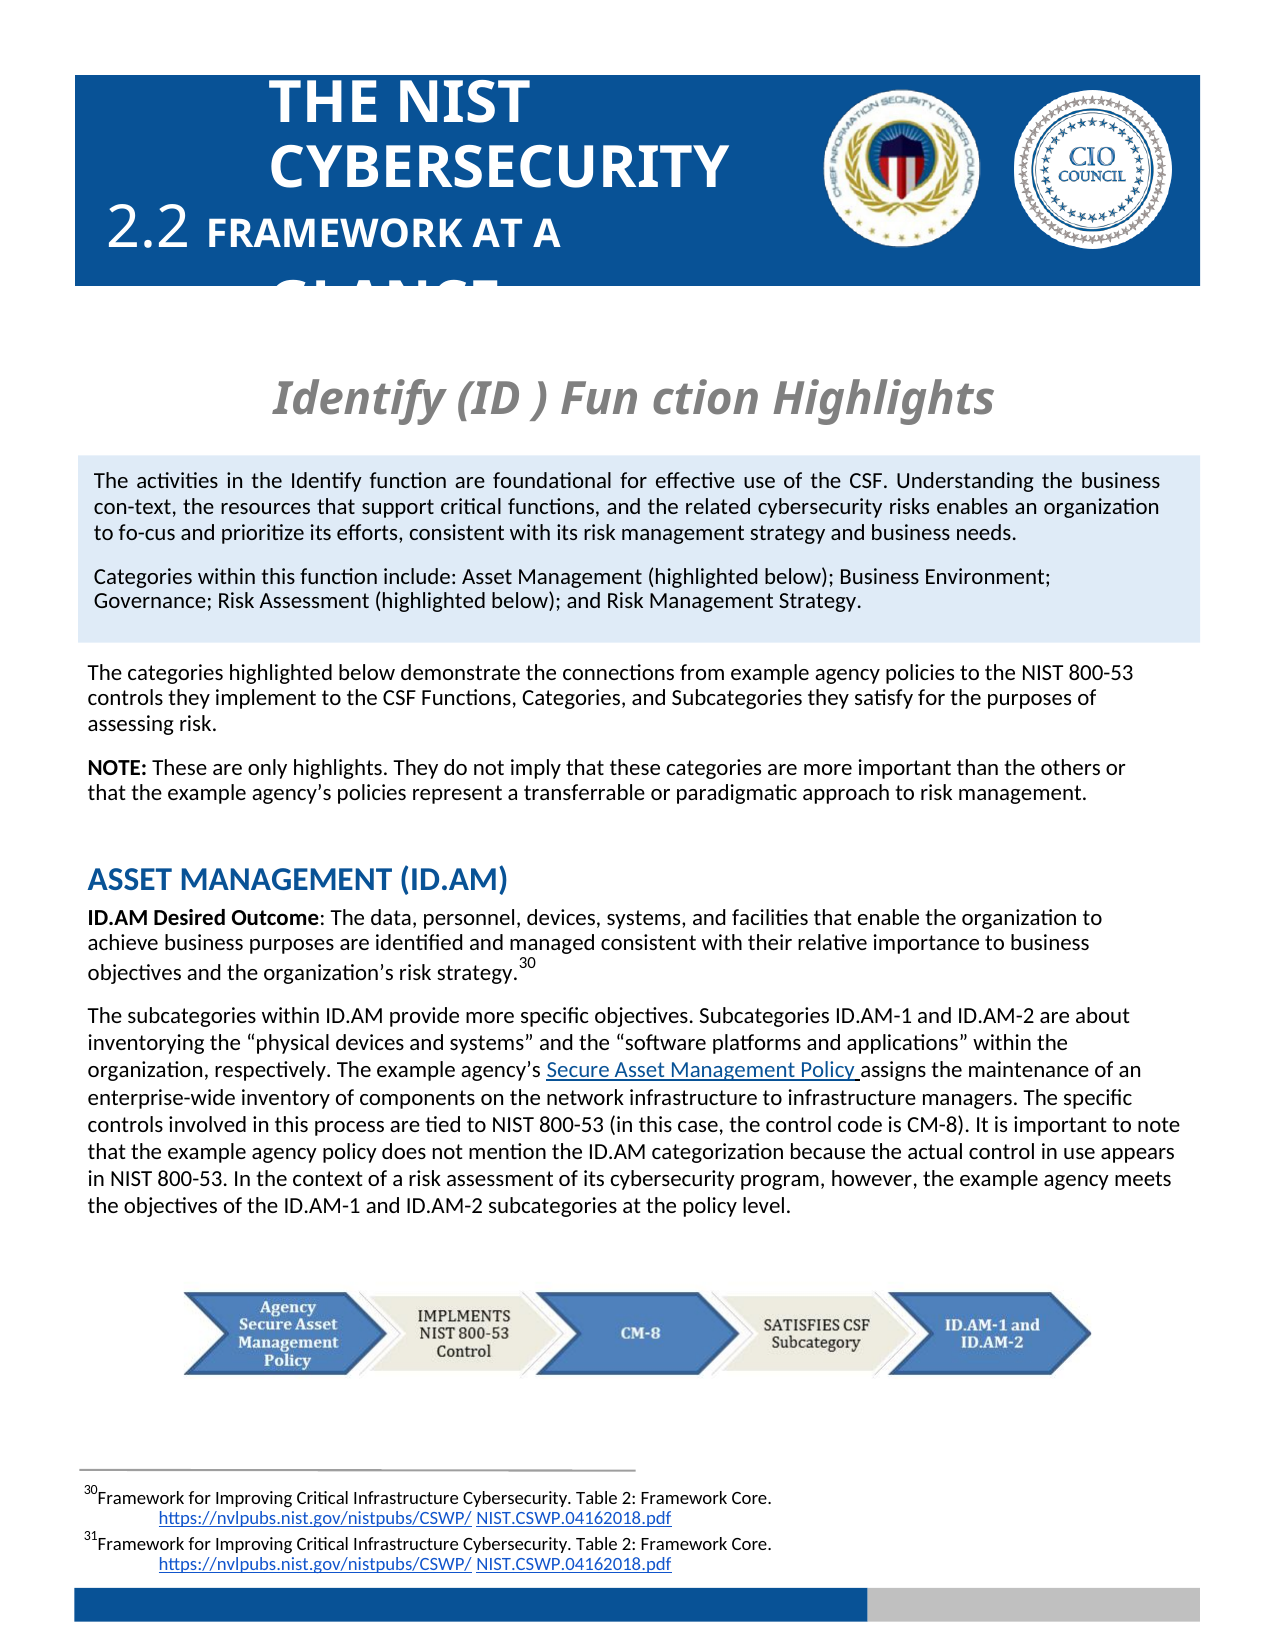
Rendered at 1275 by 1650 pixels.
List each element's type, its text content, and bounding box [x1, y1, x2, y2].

text 2.2 FRAMEWORK AT A [106, 199, 1194, 260]
text 30Framework for Improving Critical Infrastructure Cybersecurity. Table 2: Framework Core. https://nvlpubs.nist.gov/nistpubs/CSWP/ NIST.CSWP.04162018.pdf [83, 1484, 1087, 1529]
text ASSET MANAGEMENT (ID.AM) [87, 858, 1194, 899]
text GLANCE [269, 260, 1194, 338]
text NOTE: These are only highlights. They do not imply that these categories are more important than the others or that the example agency’s policies represent a transferrable or paradigmatic approach to risk management. [87, 755, 1171, 806]
text Categories within this function include: Asset Management (highlighted below); Business Environment; Governance; Risk Assessment (highlighted below); and Risk Management Strategy. [94, 564, 1175, 614]
text ID.AM Desired Outcome: The data, personnel, devices, systems, and facilities that enable the organization to achieve business purposes are identified and managed consistent with their relative importance to business objectives and the organization’s risk strategy.30 [87, 905, 1179, 988]
text THE NIST [269, 60, 1194, 140]
picture [1194, 75, 1200, 286]
text The activities in the Identify function are foundational for effective use of the CSF. Understanding the business con-text, the resources that support critical functions, and the related cybersecurity risks enables an organization to fo-cus and prioritize its efforts, consistent with its risk management strategy and business needs. [94, 468, 1162, 546]
text 31Framework for Improving Critical Infrastructure Cybersecurity. Table 2: Framework Core. https://nvlpubs.nist.gov/nistpubs/CSWP/ NIST.CSWP.04162018.pdf [83, 1530, 1087, 1575]
text The subcategories within ID.AM provide more specific objectives. Subcategories ID.AM-1 and ID.AM-2 are about inventorying the “physical devices and systems” and the “software platforms and applications” within the organization, respectively. The example agency’s Secure Asset Management Policy assigns the maintenance of an enterprise-wide inventory of components on the network infrastructure to infrastructure managers. The specific controls involved in this process are tied to NIST 800-53 (in this case, the control code is CM-8). It is important to note that the example agency policy does not mention the ID.AM categorization because the actual control in use appears in NIST 800-53. In the context of a risk assessment of its cybersecurity program, however, the example agency meets the objectives of the ID.AM-1 and ID.AM-2 subcategories at the policy level. [87, 1002, 1183, 1219]
text Identify (ID ) Fun ction Highlights [85, 366, 1183, 428]
picture [75, 75, 269, 286]
picture [183, 1266, 1092, 1401]
text CYBERSECURITY [269, 140, 1194, 199]
text The categories highlighted below demonstrate the connections from example agency policies to the NIST 800-53 controls they implement to the CSF Functions, Categories, and Subcategories they satisfy for the purposes of assessing risk. [87, 659, 1135, 737]
